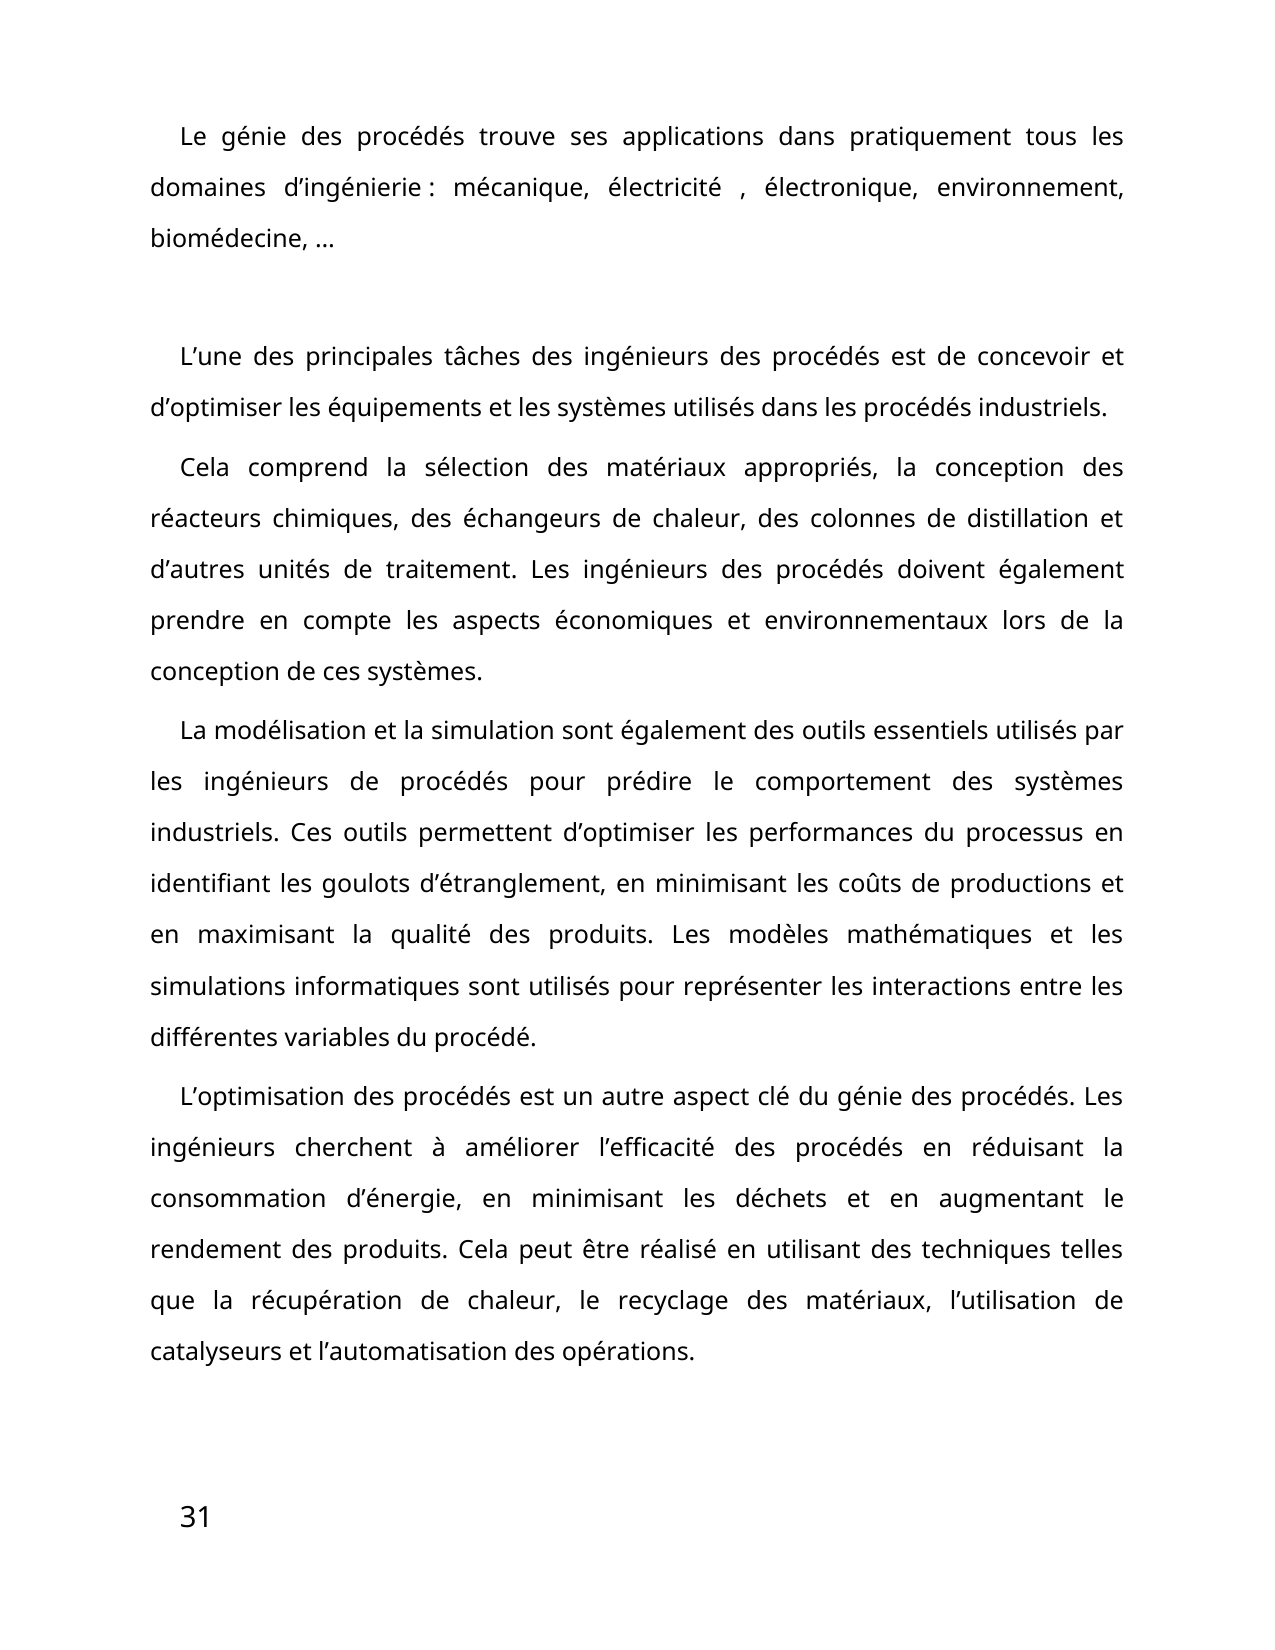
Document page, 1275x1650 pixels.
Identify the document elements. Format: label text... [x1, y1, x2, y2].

text Le génie des procédés trouve ses applications dans pratiquement tous les domaines d’ingénierie : mécanique, électricité , électronique, environnement, biomédecine, … [150, 118, 1125, 254]
text La modélisation et la simulation sont également des outils essentiels utilisés par les ingénieurs de procédés pour prédire le comportement des systèmes industriels. Ces outils permettent d’optimiser les performances du processus en identifiant les goulots d’étranglement, en minimisant les coûts de productions et en maximisant la qualité des produits. Les modèles mathématiques et les simulations informatiques sont utilisés pour représenter les interactions entre les différentes variables du procédé. [150, 713, 1125, 1053]
text Cela comprend la sélection des matériaux appropriés, la conception des réacteurs chimiques, des échangeurs de chaleur, des colonnes de distillation et d’autres unités de traitement. Les ingénieurs des procédés doivent également prendre en compte les aspects économiques et environnementaux lors de la conception de ces systèmes. [150, 449, 1125, 688]
text L’une des principales tâches des ingénieurs des procédés est de concevoir et d’optimiser les équipements et les systèmes utilisés dans les procédés industriels. [150, 339, 1125, 424]
text L’optimisation des procédés est un autre aspect clé du génie des procédés. Les ingénieurs cherchent à améliorer l’efficacité des procédés en réduisant la consommation d’énergie, en minimisant les déchets et en augmentant le rendement des produits. Cela peut être réalisé en utilisant des techniques telles que la récupération de chaleur, le recyclage des matériaux, l’utilisation de catalyseurs et l’automatisation des opérations. [150, 1078, 1125, 1368]
